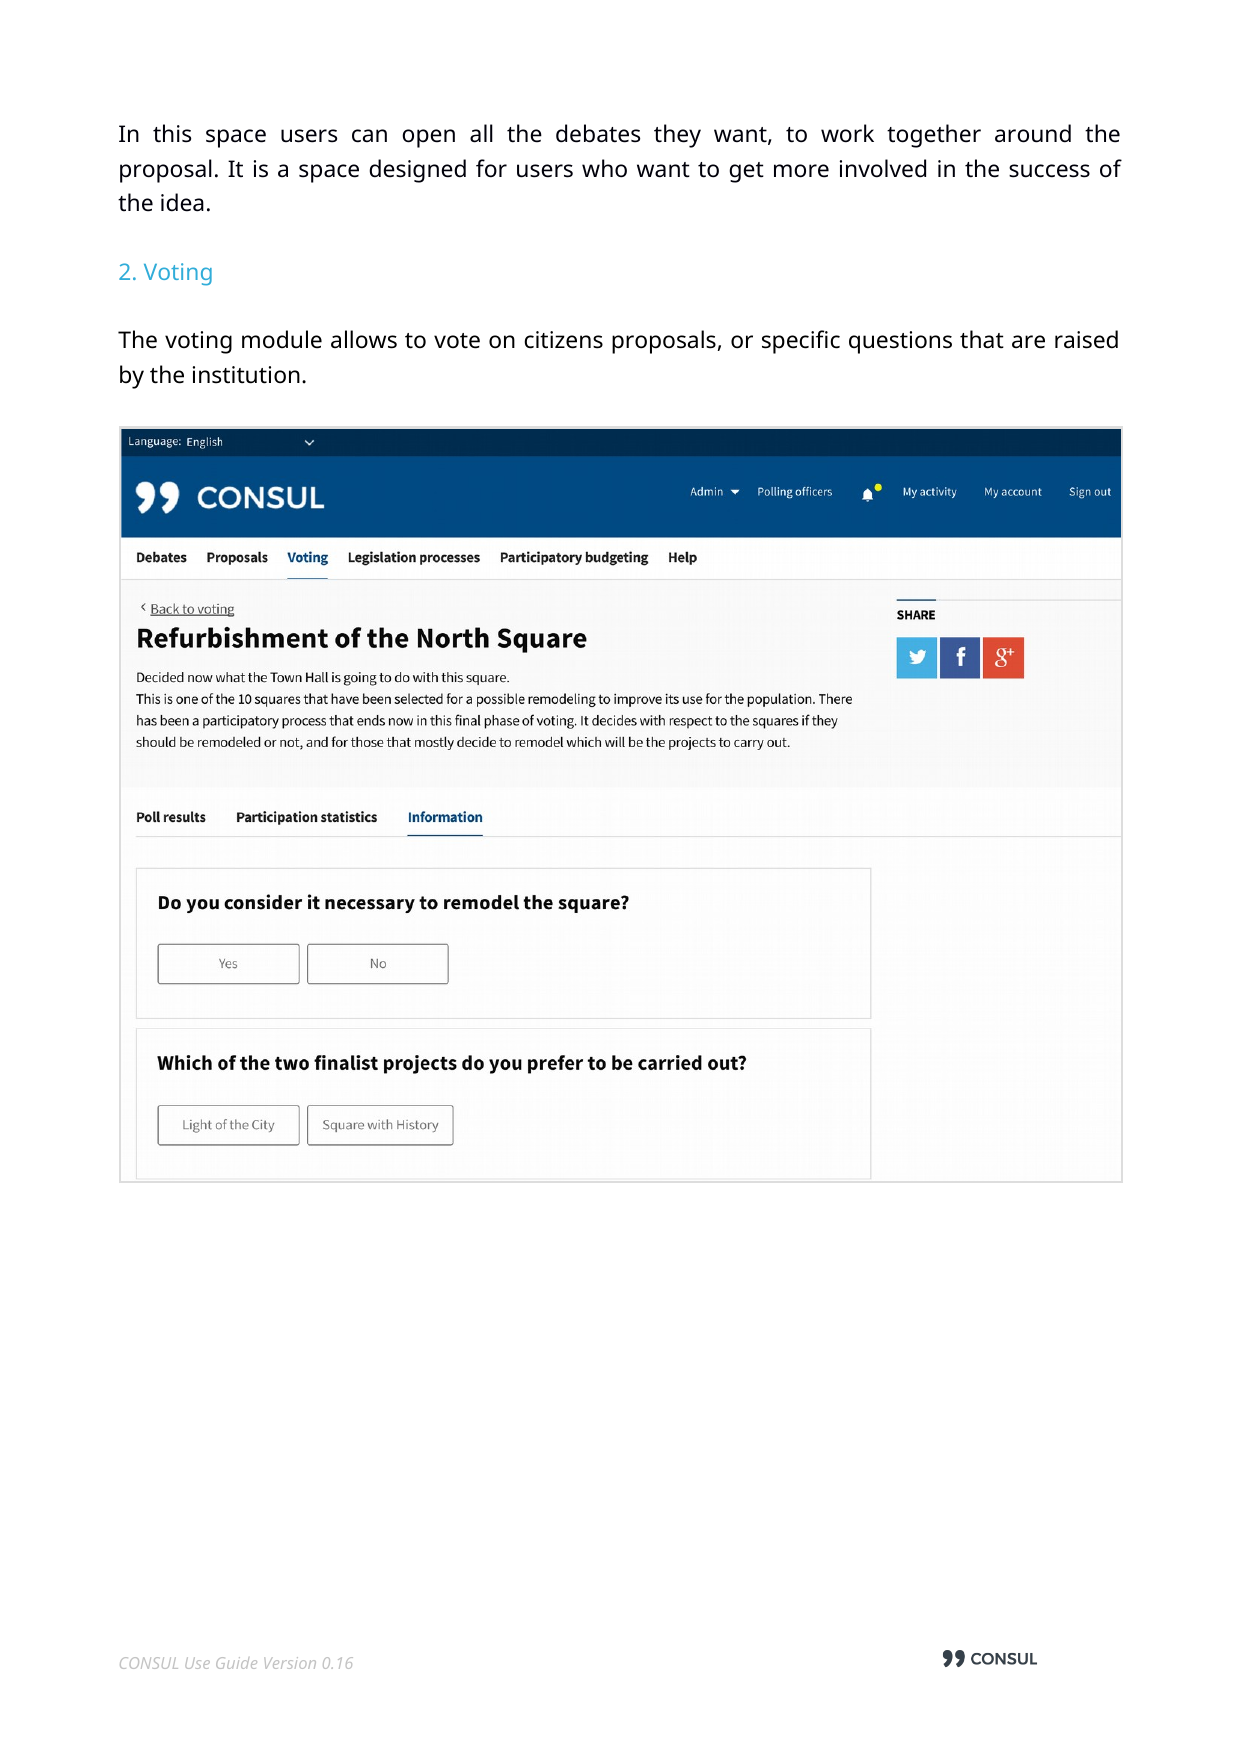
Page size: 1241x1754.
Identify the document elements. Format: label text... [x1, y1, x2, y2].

text In this space users can open all the debates they want, to work together around the proposal. It is a space designed for users who want to get more involved in the success of the idea. [118, 118, 1122, 218]
picture [121, 429, 1121, 1181]
picture [939, 1648, 1040, 1670]
text The voting module allows to vote on citizens proposals, or specific questions that are raised by the institution. [118, 324, 1122, 390]
text 2. Voting [118, 256, 1122, 287]
